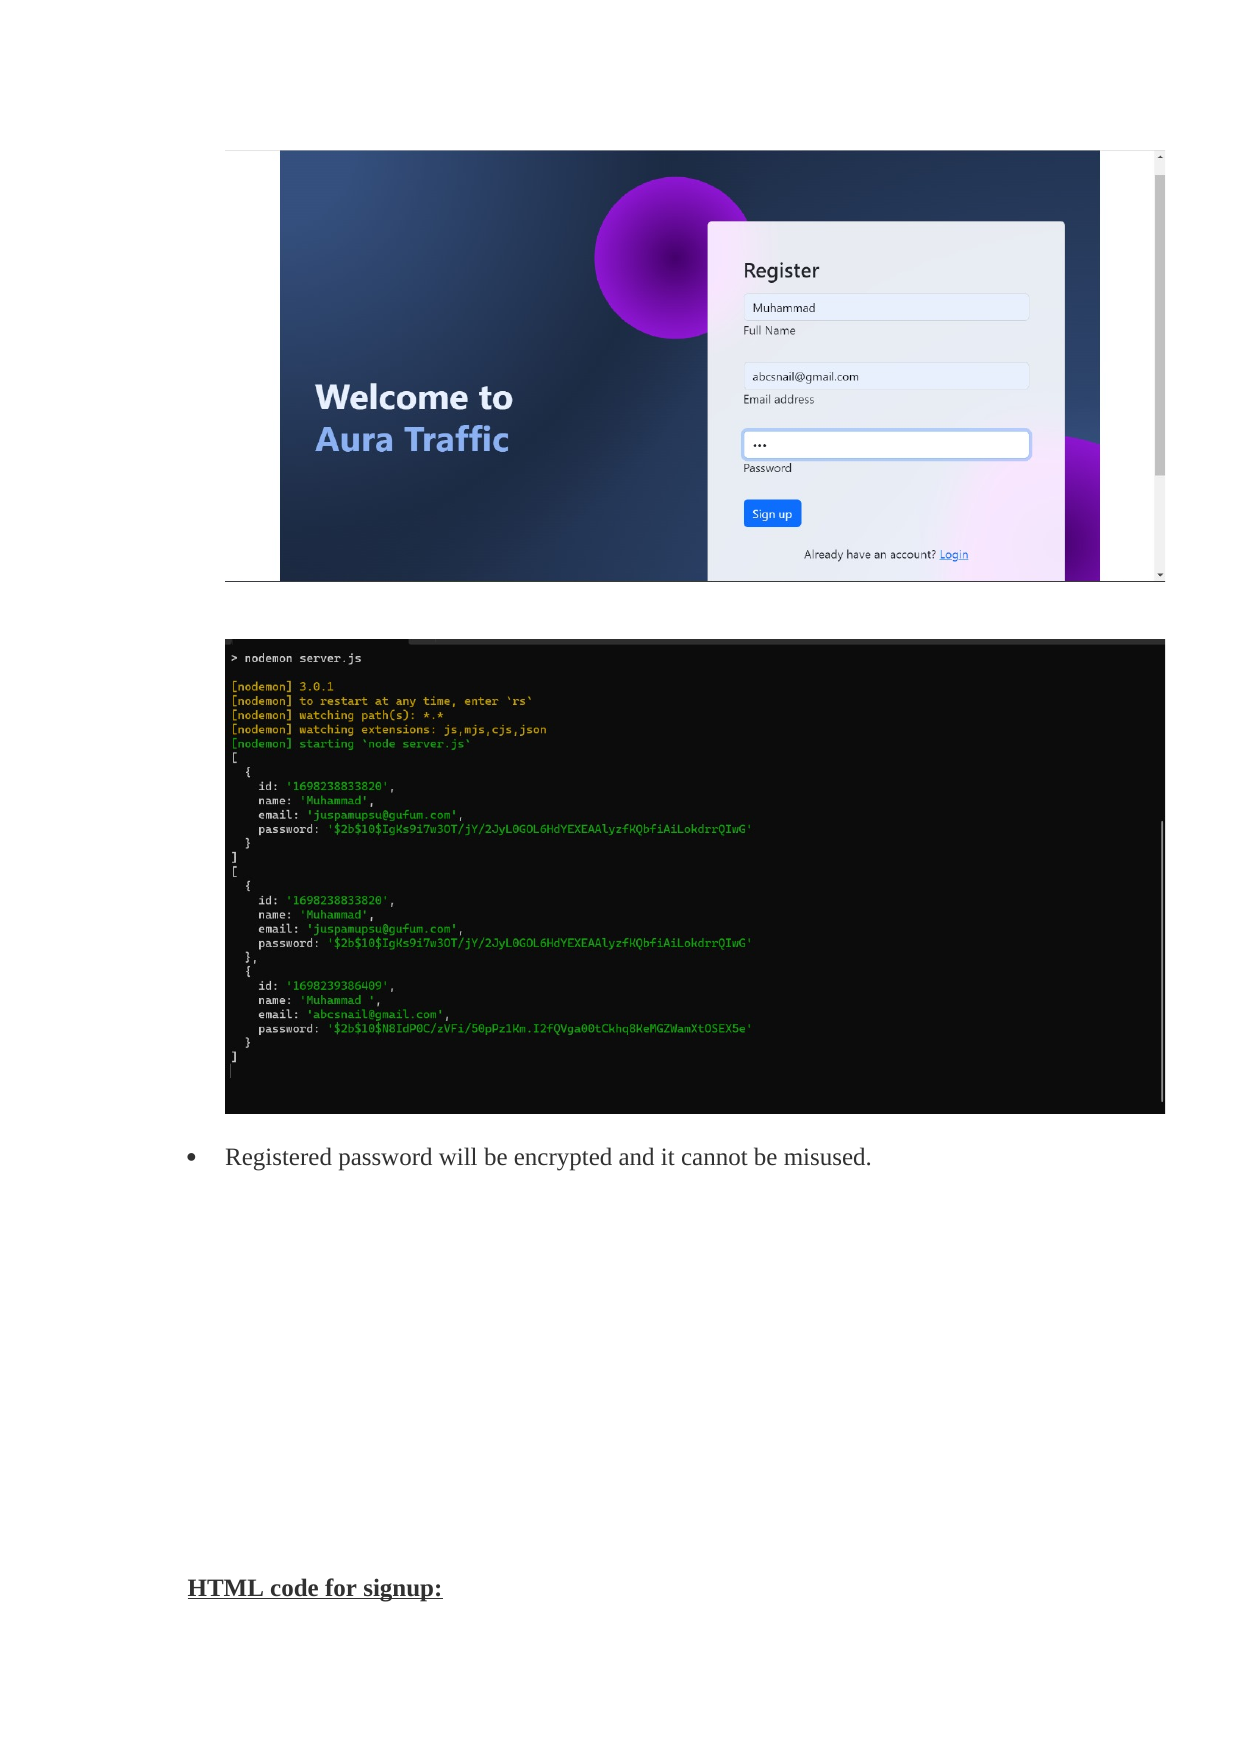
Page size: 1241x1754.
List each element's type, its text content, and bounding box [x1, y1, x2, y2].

text HTML code for signup: [187, 1573, 1090, 1602]
list Registered password will be encrypted and it cannot be misused. [187, 1142, 1090, 1171]
picture [225, 639, 1166, 1114]
picture [225, 150, 1166, 582]
